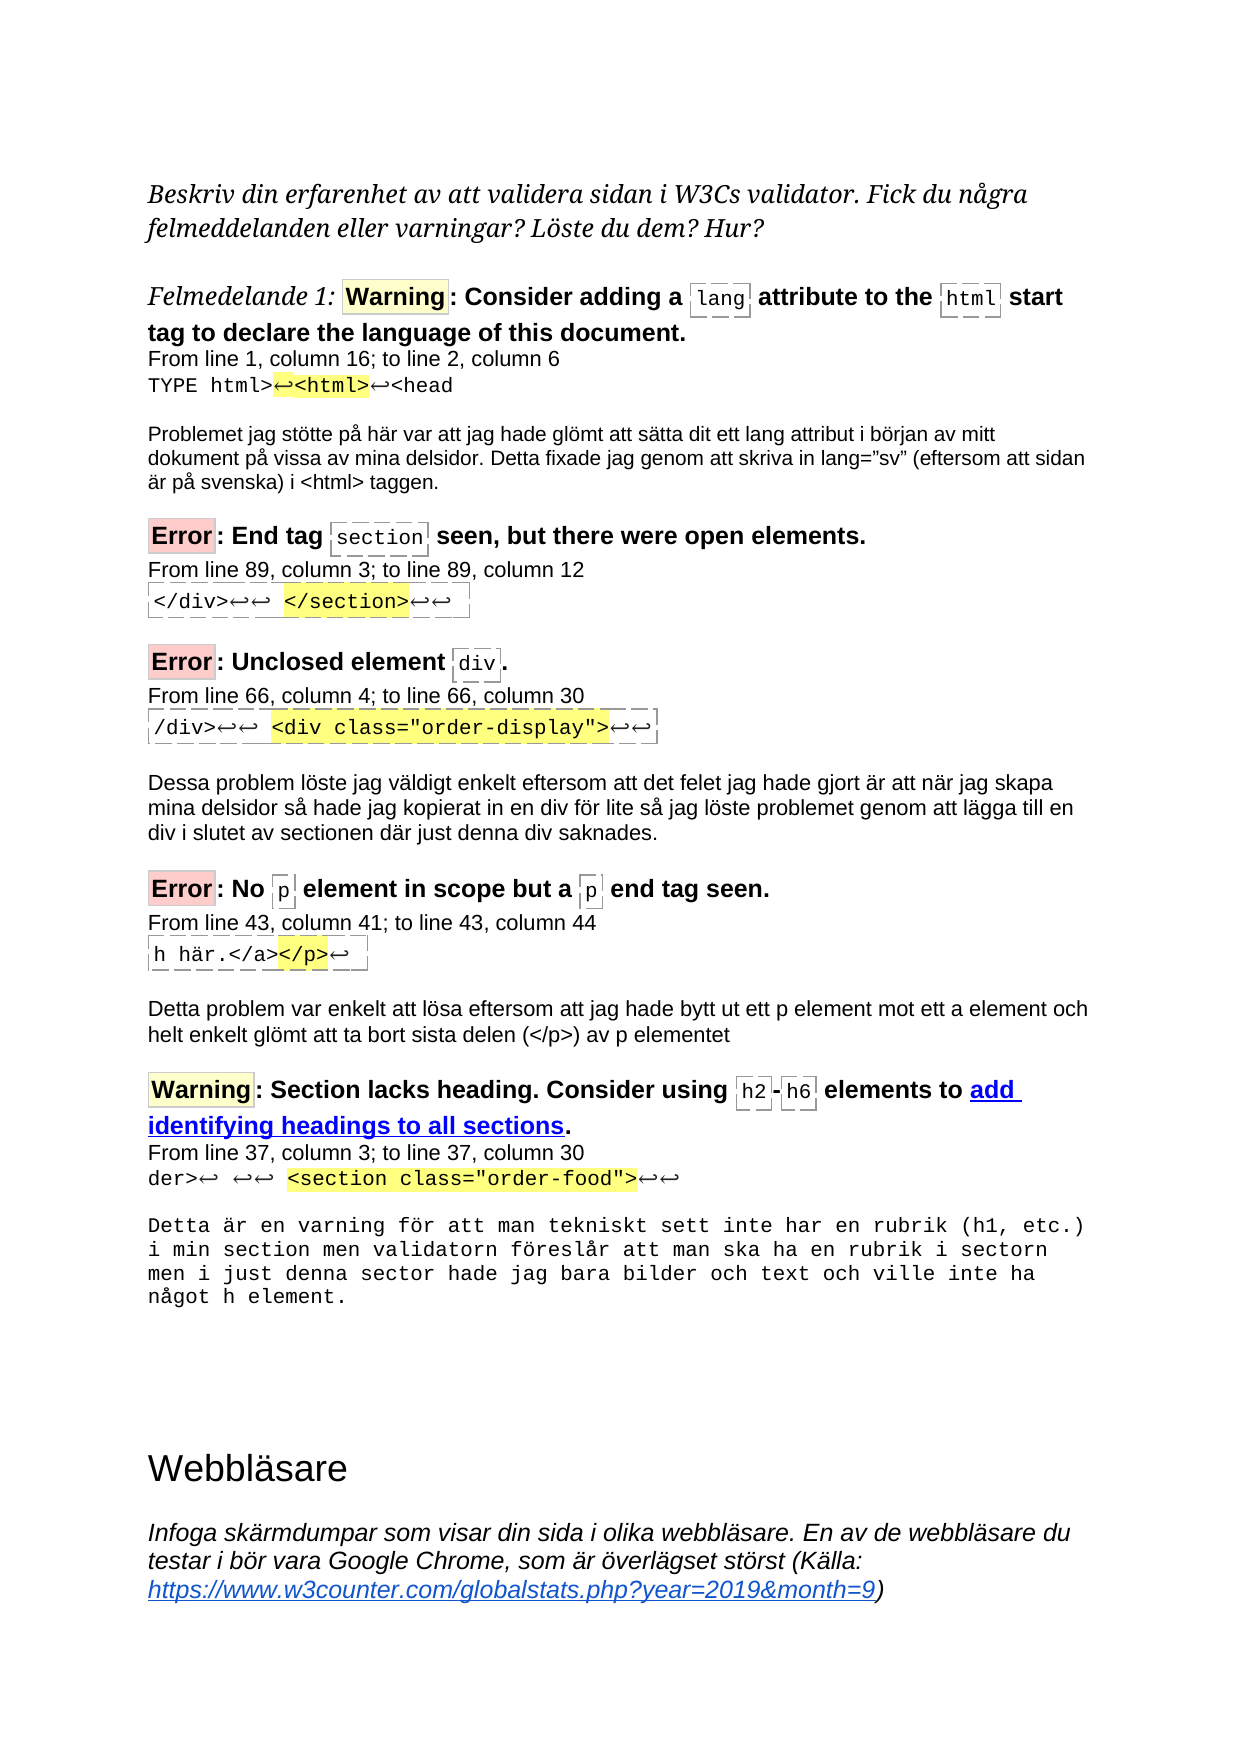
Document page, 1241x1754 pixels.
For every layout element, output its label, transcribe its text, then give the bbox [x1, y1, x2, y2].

text Detta problem var enkelt att lösa eftersom att jag hade bytt ut ett p element mot ett a element och helt enkelt glömt att ta bort sista delen (</p>) av p elementet [148, 996, 1093, 1047]
text Error: End tag section seen, but there were open elements. [148, 518, 1093, 557]
text From line 1, column 16; to line 2, column 6 [148, 346, 1093, 372]
text Felmedelande 1: Warning: Consider adding a lang attribute to the html start tag to declare the language of this document. [148, 278, 1093, 346]
text Webbläsare [148, 1446, 1093, 1489]
text TYPE html>↩<html>↩<head [294, 372, 1093, 398]
text Beskriv din erfarenhet av att validera sidan i W3Cs validator. Fick du några felmeddelanden eller varningar? Löste du dem? Hur? [148, 176, 1093, 244]
text der>↩ ↩↩ <section class="order-food">↩↩ [148, 1165, 1093, 1192]
text /div>↩↩ <div class="order-display">↩↩ [609, 708, 1093, 744]
text From line 66, column 4; to line 66, column 30 [148, 683, 1093, 708]
text From line 37, column 3; to line 37, column 30 [148, 1140, 1093, 1165]
text Dessa problem löste jag väldigt enkelt eftersom att det felet jag hade gjort är att när jag skapa mina delsidor så hade jag kopierat in en div för lite så jag löste problemet genom att lägga till en div i slutet av sectionen där just denna div saknades. [148, 769, 1093, 845]
text Error: No p element in scope but a p end tag seen. [148, 870, 1093, 909]
text </div>↩↩ </section>↩↩ [148, 582, 284, 618]
text Error: Unclosed element div. [148, 643, 1093, 683]
text /div>↩↩ <div class="order-display">↩↩ [148, 708, 271, 744]
text From line 43, column 41; to line 43, column 44 [148, 909, 1093, 934]
text Warning: Section lacks heading. Consider using h2-h6 elements to add identifying headings to all sections. [148, 1072, 1093, 1140]
text Problemet jag stötte på här var att jag hade glömt att sätta dit ett lang attribut i början av mitt dokument på vissa av mina delsidor. Detta fixade jag genom att skriva in lang=”sv” (eftersom att sidan är på svenska) i <html> taggen. [148, 422, 1093, 494]
text </div>↩↩ </section>↩↩ [409, 582, 1093, 618]
text h här.</a></p>↩ [148, 934, 1093, 971]
text Detta är en varning för att man tekniskt sett inte har en rubrik (h1, etc.) i min section men validatorn föreslår att man ska ha en rubrik i sectorn men i just denna sector hade jag bara bilder och text och ville inte ha något h element. [148, 1215, 1093, 1310]
text From line 89, column 3; to line 89, column 12 [148, 557, 1093, 582]
text Infoga skärmdumpar som visar din sida i olika webbläsare. En av de webbläsare du testar i bör vara Google Chrome, som är överlägset störst (Källa: https://www.w3counter.com/globalstats.php?year=2019&month=9) [148, 1518, 1093, 1604]
text TYPE html>↩<html>↩<head [148, 372, 294, 398]
